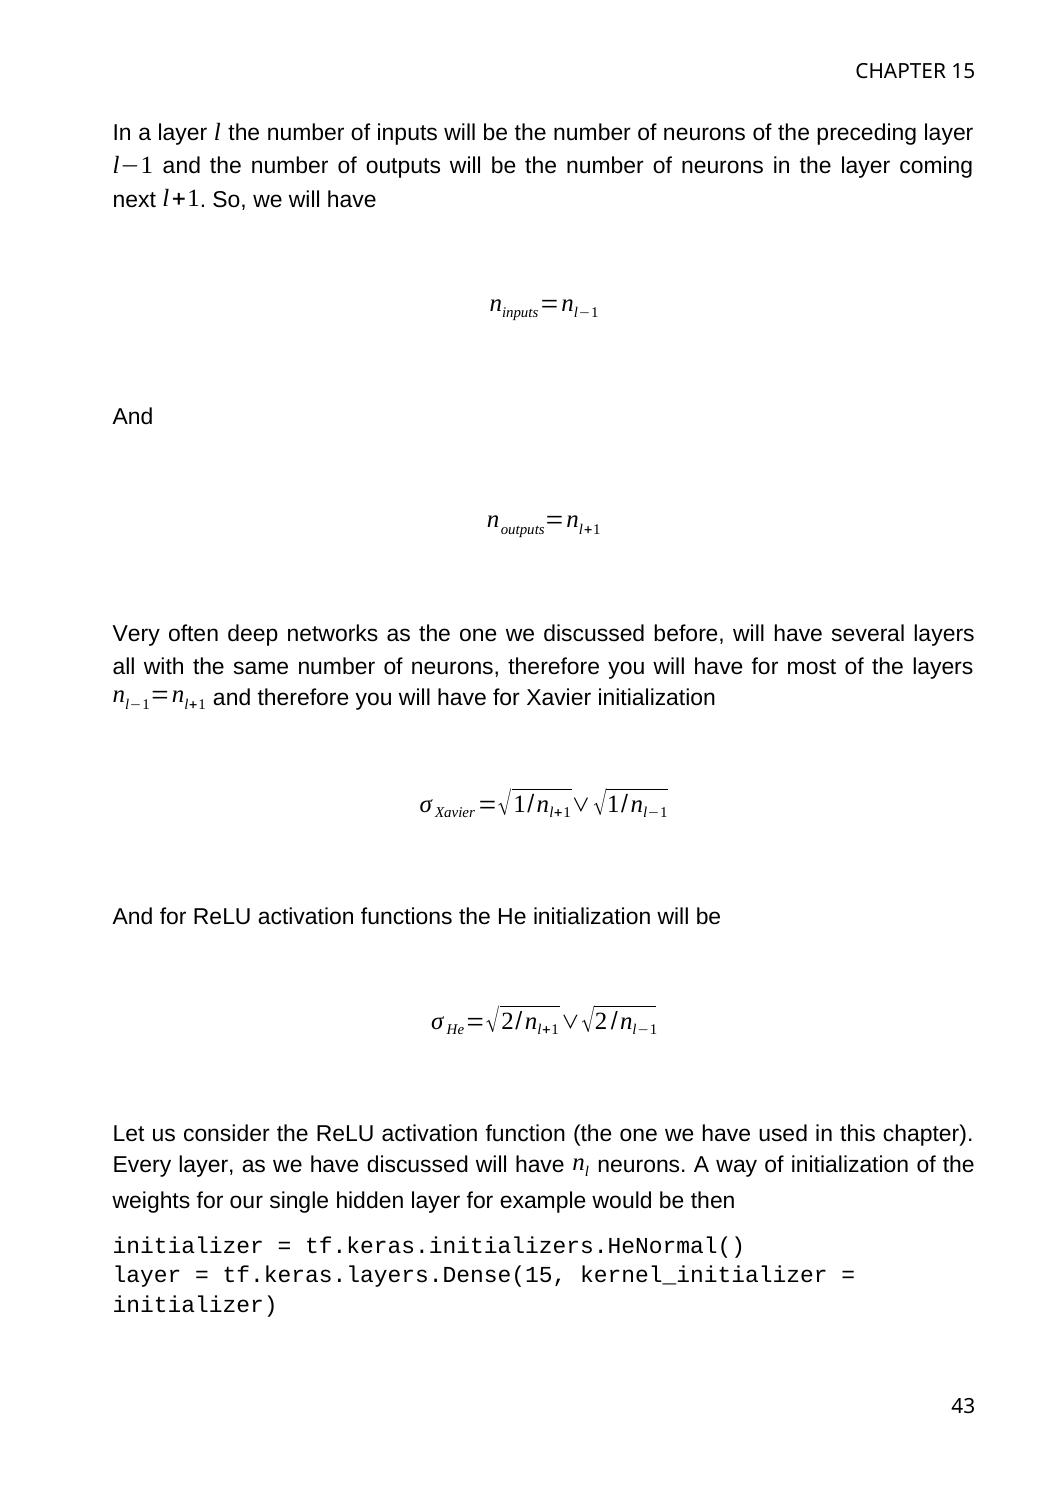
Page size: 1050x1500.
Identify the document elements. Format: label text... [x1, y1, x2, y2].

text layer = tf.keras.layers.Dense(15, kernel_initializer = initializer) [112, 1264, 975, 1319]
text In a layer the number of inputs will be the number of neurons of the preceding layer and the number of outputs will be the number of neurons in the layer coming next . So, we will have [112, 112, 975, 212]
text And [112, 396, 975, 429]
text Very often deep networks as the one we discussed before, will have several layers all with the same number of neurons, therefore you will have for most of the layers and therefore you will have for Xavier initialization [112, 612, 975, 712]
text Let us consider the ReLU activation function (the one we have used in this chapter). Every layer, as we have discussed will have neurons. A way of initialization of the weights for our single hidden layer for example would be then [112, 1113, 975, 1213]
text initializer = tf.keras.initializers.HeNormal() [112, 1234, 975, 1260]
text And for ReLU activation functions the He initialization will be [112, 896, 975, 929]
